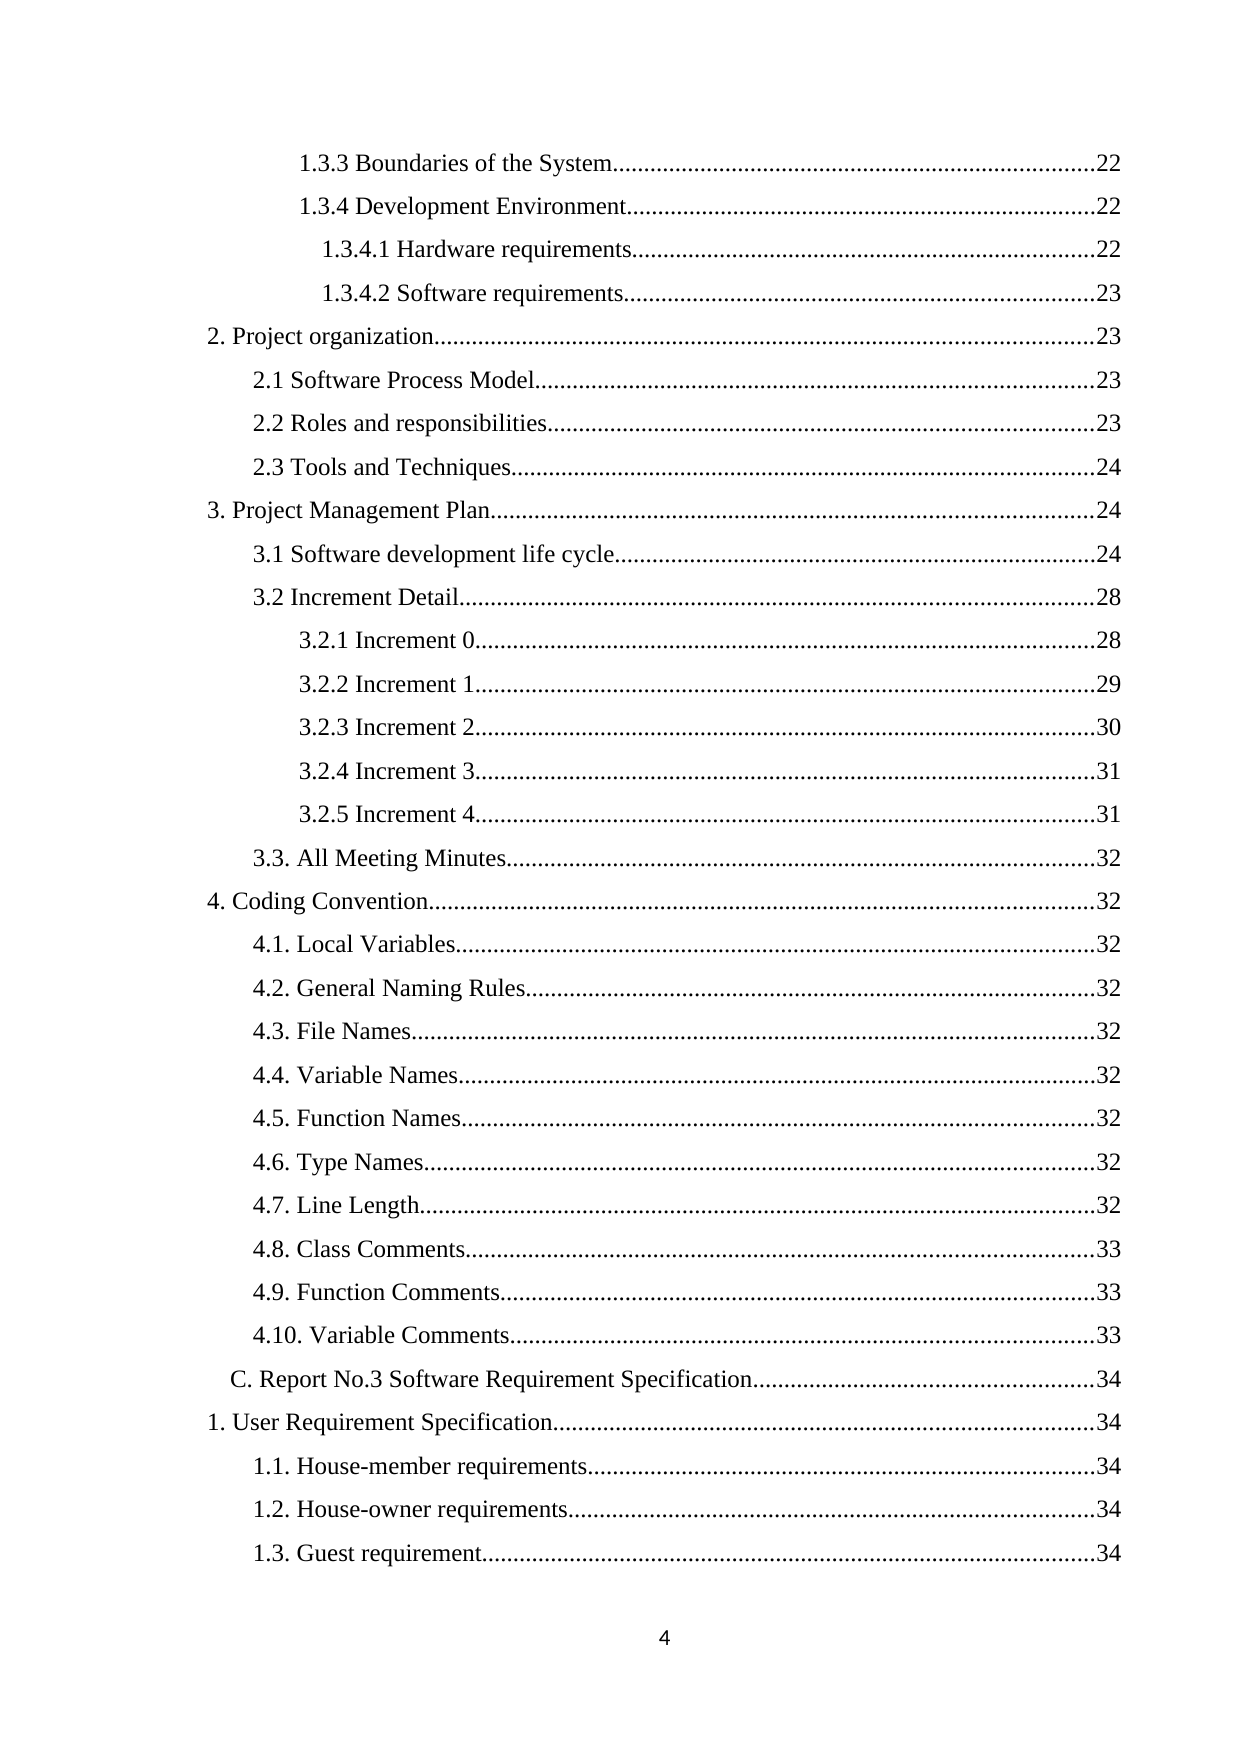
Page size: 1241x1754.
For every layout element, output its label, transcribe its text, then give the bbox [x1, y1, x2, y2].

text 4.9. Function Comments 33 [253, 1277, 1122, 1306]
text 1.3. Guest requirement 34 [253, 1538, 1122, 1566]
text 1.2. House-owner requirements 34 [253, 1494, 1122, 1523]
text 2.1 Software Process Model 23 [253, 365, 1122, 394]
text 4.2. General Naming Rules 32 [253, 973, 1122, 1002]
text 4.10. Variable Comments 33 [253, 1321, 1122, 1349]
text 2.2 Roles and responsibilities 23 [253, 408, 1122, 437]
text 4. Coding Convention 32 [207, 886, 1122, 915]
text 4.5. Function Names 32 [253, 1103, 1122, 1132]
text 4.8. Class Comments 33 [253, 1234, 1122, 1262]
text C. Report No.3 Software Requirement Specification 34 [230, 1364, 1122, 1393]
text 4.4. Variable Names 32 [253, 1060, 1122, 1089]
text 2.3 Tools and Techniques 24 [253, 452, 1122, 481]
text 3.1 Software development life cycle 24 [253, 539, 1122, 567]
text 3.2.5 Increment 4 31 [298, 799, 1122, 828]
text 2. Project organization 23 [207, 321, 1122, 350]
text 3.2 Increment Detail 28 [253, 582, 1122, 611]
text 1.3.4.1 Hardware requirements 22 [321, 234, 1122, 263]
text 1. User Requirement Specification 34 [207, 1407, 1122, 1436]
text 3.2.1 Increment 0 28 [298, 626, 1122, 654]
text 3.2.4 Increment 3 31 [298, 756, 1122, 784]
text 1.3.4.2 Software requirements 23 [321, 278, 1122, 307]
text 4.6. Type Names 32 [253, 1147, 1122, 1176]
text 1.3.3 Boundaries of the System 22 [298, 148, 1122, 176]
text 3.3. All Meeting Minutes 32 [253, 843, 1122, 871]
text 3.2.2 Increment 1 29 [298, 669, 1122, 698]
text 3. Project Management Plan 24 [207, 495, 1122, 524]
text 4.7. Line Length 32 [253, 1190, 1122, 1219]
text 1.3.4 Development Environment 22 [298, 191, 1122, 220]
text 3.2.3 Increment 2 30 [298, 712, 1122, 741]
text 4.3. File Names 32 [253, 1016, 1122, 1045]
text 1.1. House-member requirements 34 [253, 1451, 1122, 1479]
text 4.1. Local Variables 32 [253, 929, 1122, 958]
